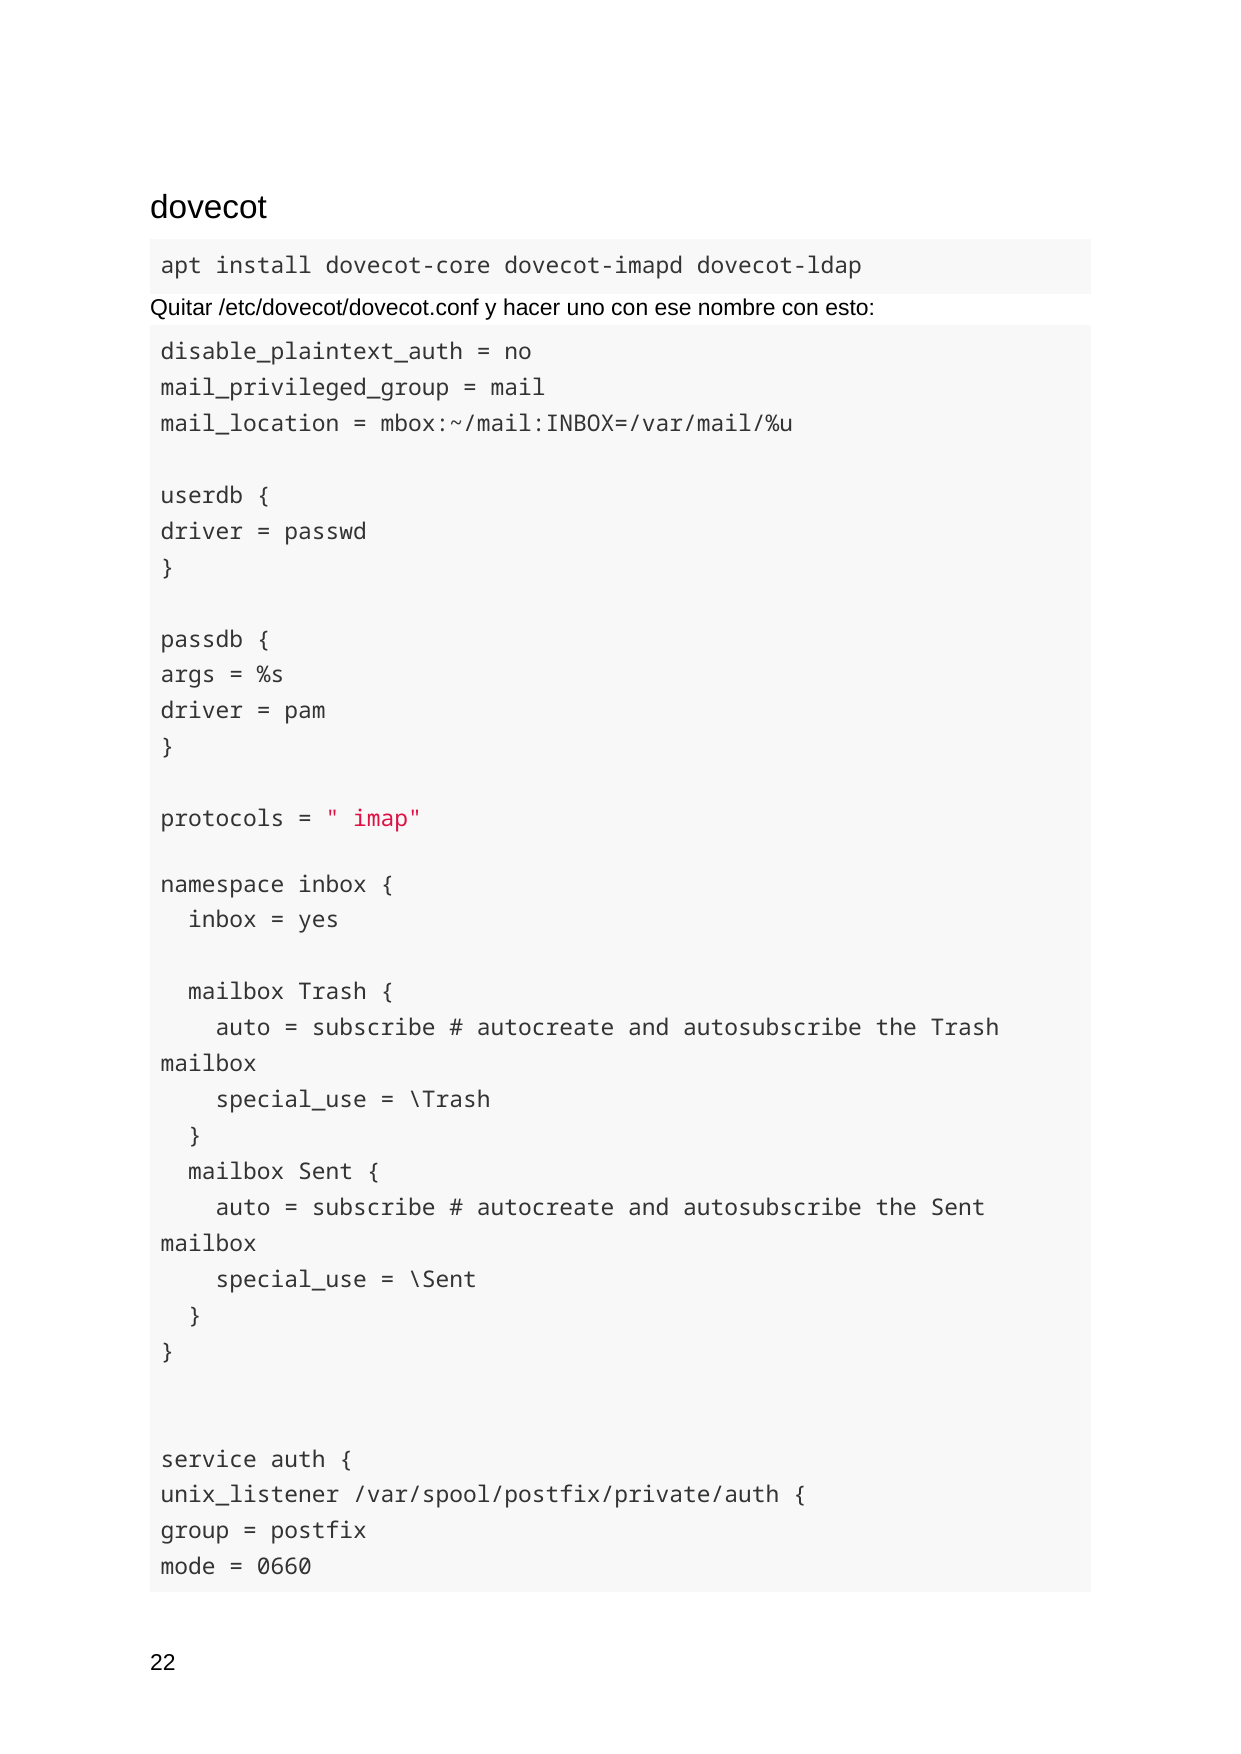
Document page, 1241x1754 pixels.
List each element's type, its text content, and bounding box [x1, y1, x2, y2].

table_header apt install dovecot-core dovecot-imapd dovecot-ldap [150, 239, 1091, 294]
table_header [150, 325, 1091, 1592]
text Quitar /etc/dovecot/dovecot.conf y hacer uno con ese nombre con esto: [150, 294, 1090, 321]
subtitle dovecot [150, 187, 1090, 226]
